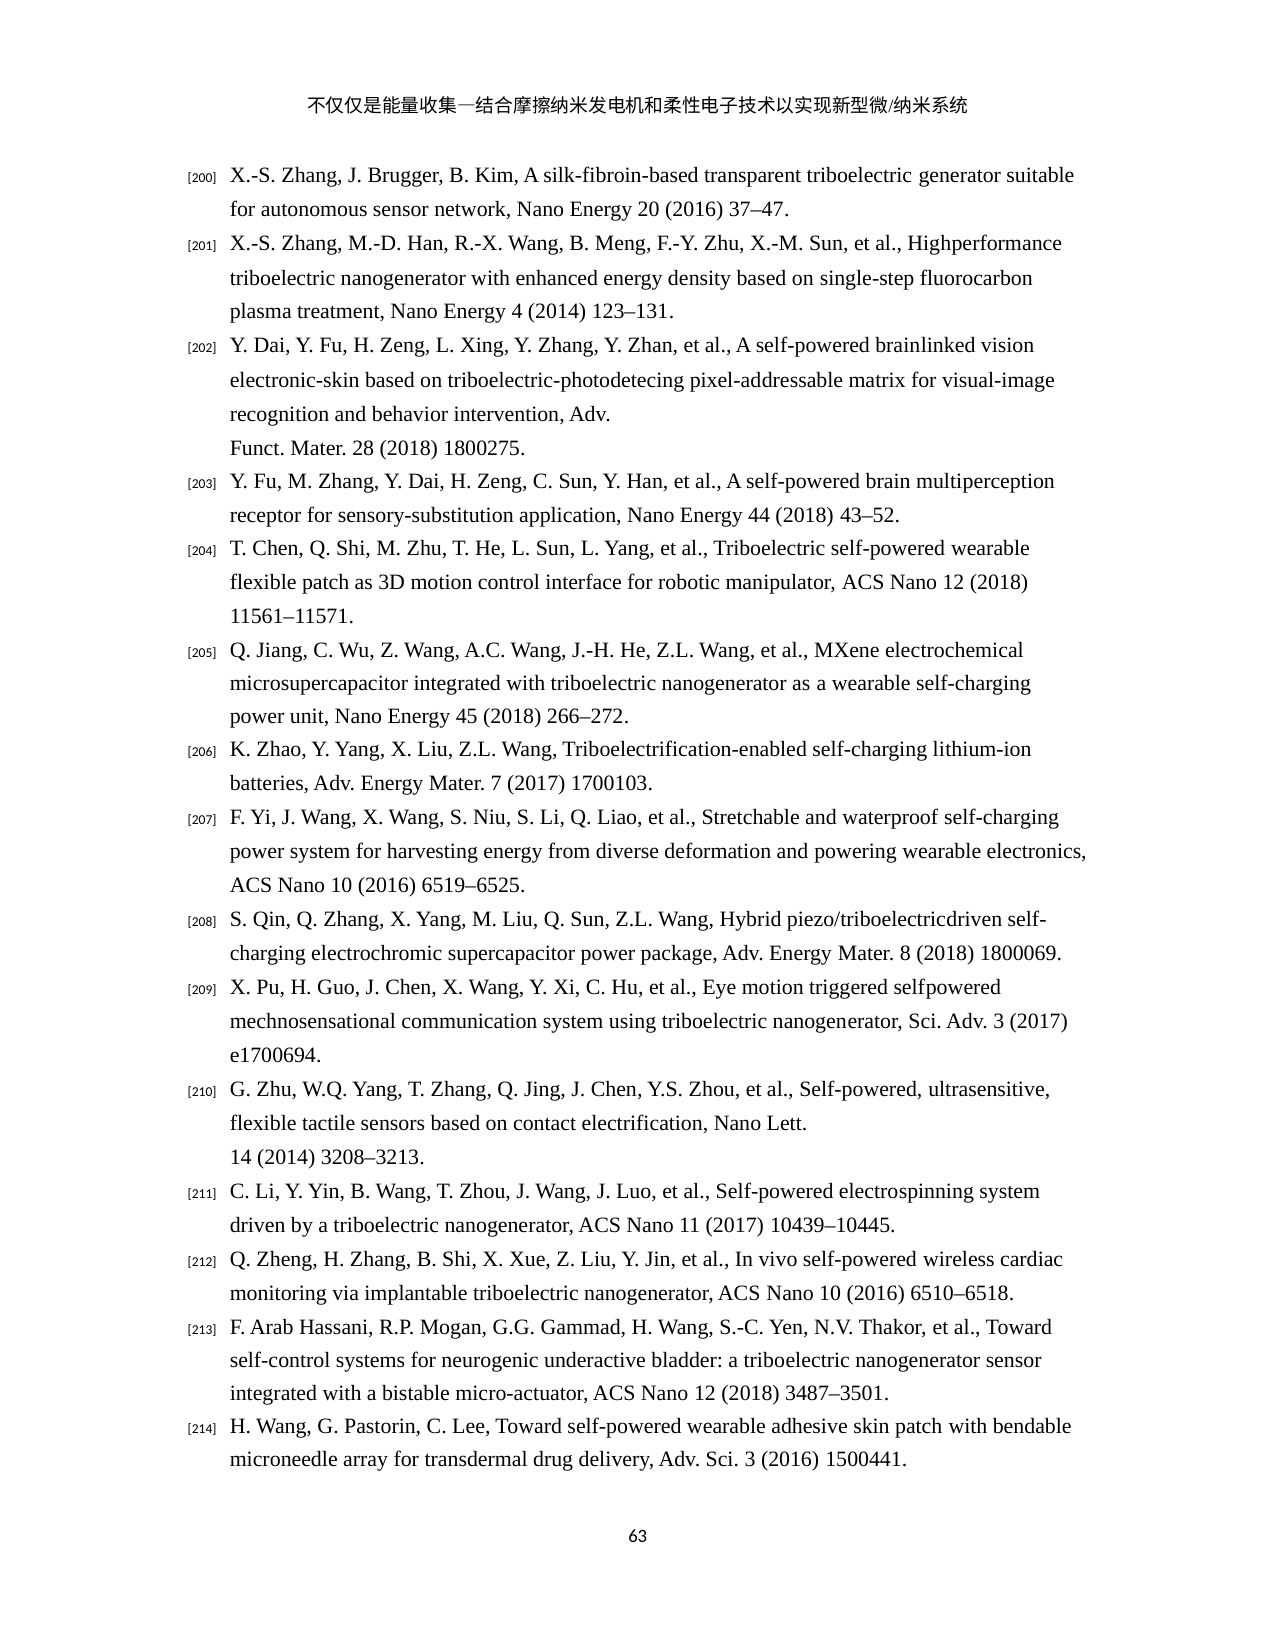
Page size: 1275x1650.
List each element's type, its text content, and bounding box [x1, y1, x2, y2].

list F. Arab Hassani, R.P. Mogan, G.G. Gammad, H. Wang, S.-C. Yen, N.V. Thakor, et al., Toward self-control systems for neurogenic underactive bladder: a triboelectric nanogenerator sensor integrated with a bistable micro-actuator, ACS Nano 12 (2018) 3487–3501. [187, 1310, 1087, 1409]
list S. Qin, Q. Zhang, X. Yang, M. Liu, Q. Sun, Z.L. Wang, Hybrid piezo/triboelectricdriven self-charging electrochromic supercapacitor power package, Adv. Energy Mater. 8 (2018) 1800069. [187, 902, 1087, 969]
list X. Pu, H. Guo, J. Chen, X. Wang, Y. Xi, C. Hu, et al., Eye motion triggered selfpowered mechnosensational communication system using triboelectric nanogenerator, Sci. Adv. 3 (2017) e1700694. [187, 970, 1087, 1071]
list Q. Jiang, C. Wu, Z. Wang, A.C. Wang, J.-H. He, Z.L. Wang, et al., MXene electrochemical microsupercapacitor integrated with triboelectric nanogenerator as a wearable self-charging power unit, Nano Energy 45 (2018) 266–272. [187, 633, 1087, 732]
list F. Yi, J. Wang, X. Wang, S. Niu, S. Li, Q. Liao, et al., Stretchable and waterproof self-charging power system for harvesting energy from diverse deformation and powering wearable electronics, ACS Nano 10 (2016) 6519–6525. [187, 800, 1087, 901]
text 14 (2014) 3208–3213. [229, 1140, 1087, 1173]
list C. Li, Y. Yin, B. Wang, T. Zhou, J. Wang, J. Luo, et al., Self-powered electrospinning system driven by a triboelectric nanogenerator, ACS Nano 11 (2017) 10439–10445. [187, 1174, 1087, 1241]
list H. Wang, G. Pastorin, C. Lee, Toward self-powered wearable adhesive skin patch with bendable microneedle array for transdermal drug delivery, Adv. Sci. 3 (2016) 1500441. [187, 1409, 1087, 1475]
list T. Chen, Q. Shi, M. Zhu, T. He, L. Sun, L. Yang, et al., Triboelectric self-powered wearable flexible patch as 3D motion control interface for robotic manipulator, ACS Nano 12 (2018) 11561–11571. [187, 531, 1087, 632]
list Y. Fu, M. Zhang, Y. Dai, H. Zeng, C. Sun, Y. Han, et al., A self-powered brain multiperception receptor for sensory-substitution application, Nano Energy 44 (2018) 43–52. [187, 465, 1087, 531]
list Q. Zheng, H. Zhang, B. Shi, X. Xue, Z. Liu, Y. Jin, et al., In vivo self-powered wireless cardiac monitoring via implantable triboelectric nanogenerator, ACS Nano 10 (2016) 6510–6518. [187, 1242, 1087, 1309]
list K. Zhao, Y. Yang, X. Liu, Z.L. Wang, Triboelectrification-enabled self-charging lithium-ion batteries, Adv. Energy Mater. 7 (2017) 1700103. [187, 732, 1087, 799]
list G. Zhu, W.Q. Yang, T. Zhang, Q. Jing, J. Chen, Y.S. Zhou, et al., Self-powered, ultrasensitive, flexible tactile sensors based on contact electrification, Nano Lett. [187, 1072, 1087, 1139]
text Funct. Mater. 28 (2018) 1800275. [229, 431, 1087, 463]
list Y. Dai, Y. Fu, H. Zeng, L. Xing, Y. Zhang, Y. Zhan, et al., A self-powered brainlinked vision electronic-skin based on triboelectric-photodetecing pixel-addressable matrix for visual-image recognition and behavior intervention, Adv. [187, 329, 1087, 429]
list X.-S. Zhang, J. Brugger, B. Kim, A silk-fibroin-based transparent triboelectric generator suitable for autonomous sensor network, Nano Energy 20 (2016) 37–47. [187, 159, 1087, 225]
list X.-S. Zhang, M.-D. Han, R.-X. Wang, B. Meng, F.-Y. Zhu, X.-M. Sun, et al., Highperformance triboelectric nanogenerator with enhanced energy density based on single-step fluorocarbon plasma treatment, Nano Energy 4 (2014) 123–131. [187, 227, 1087, 327]
